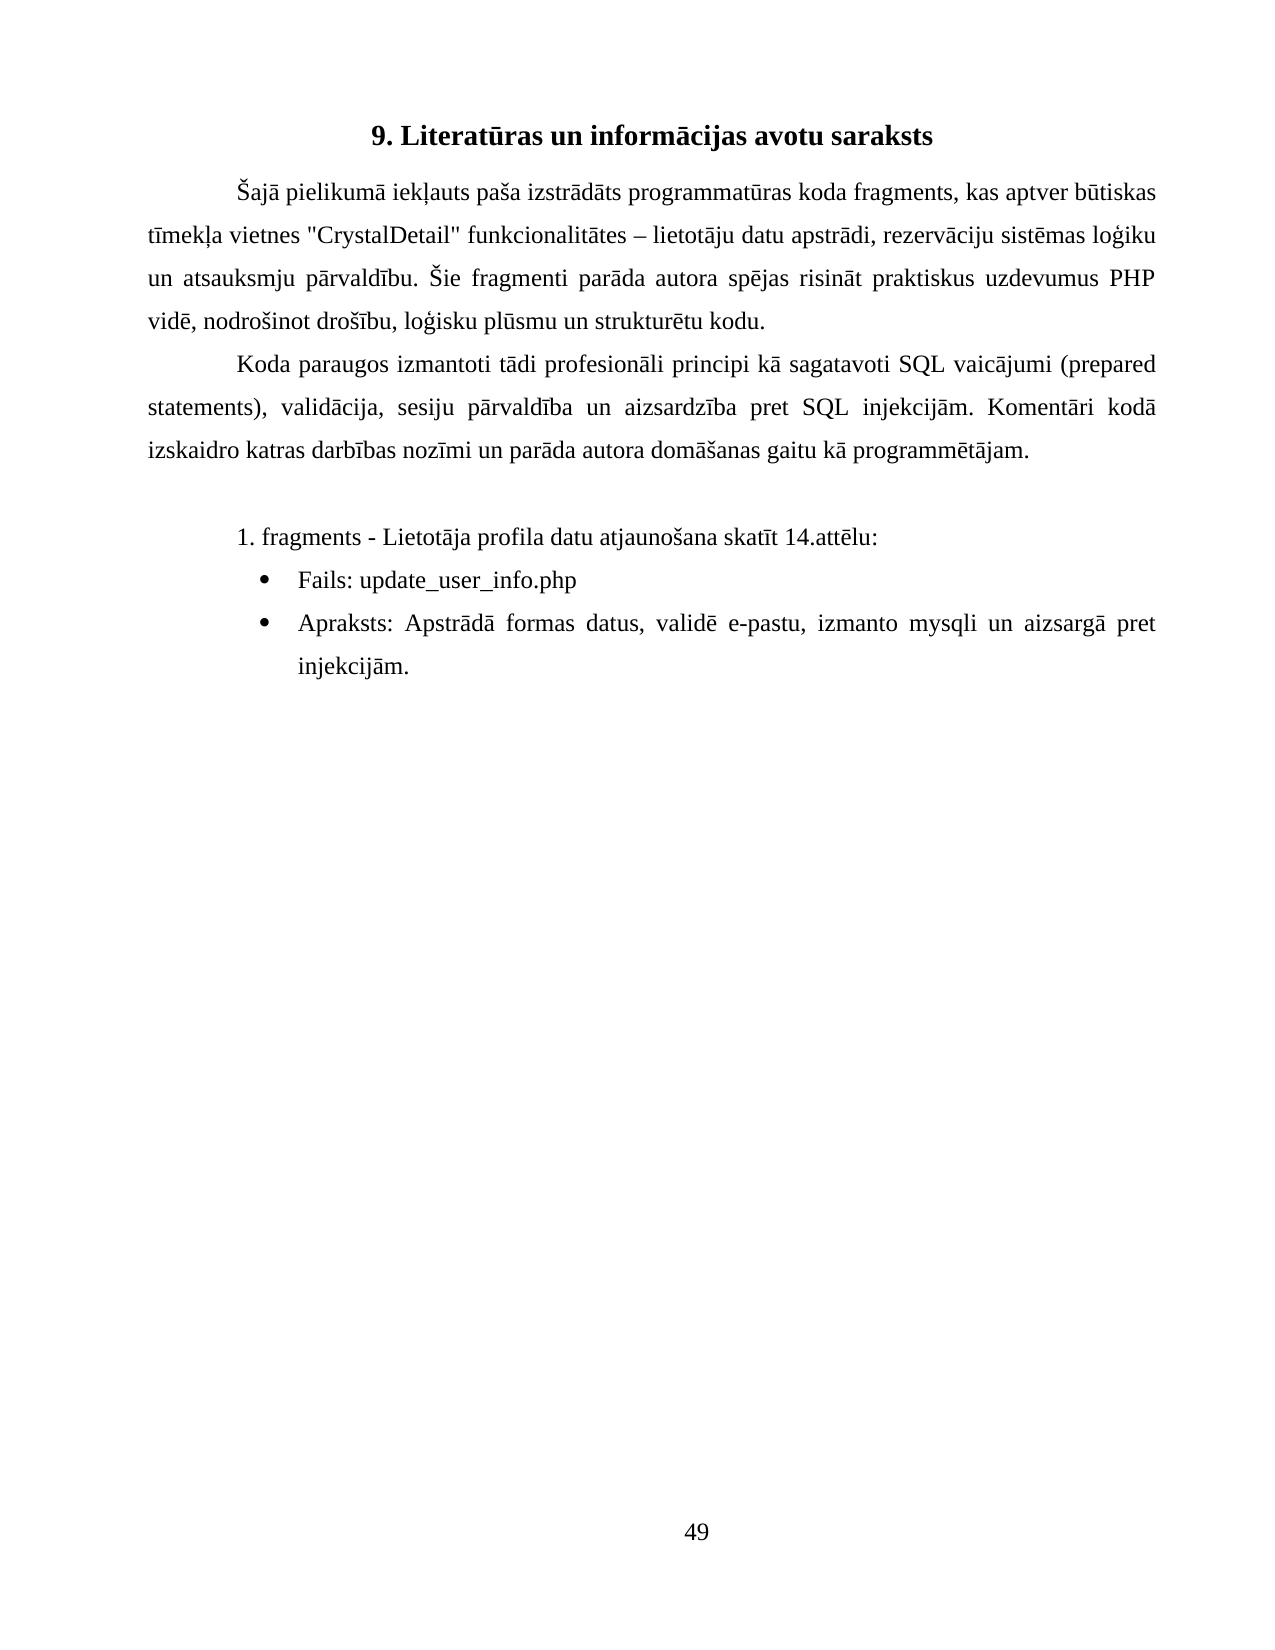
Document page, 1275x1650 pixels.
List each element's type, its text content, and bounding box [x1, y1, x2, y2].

text Koda paraugos izmantoti tādi profesionāli principi kā sagatavoti SQL vaicājumi (prepared statements), validācija, sesiju pārvaldība un aizsardzība pret SQL injekcijām. Komentāri kodā izskaidro katras darbības nozīmi un parāda autora domāšanas gaitu kā programmētājam. [148, 349, 1157, 464]
text 1. fragments - Lietotāja profila datu atjaunošana skatīt 14.attēlu: [148, 522, 1157, 550]
list Apraksts: Apstrādā formas datus, validē e-pastu, izmanto mysqli un aizsargā pret injekcijām. [260, 608, 1157, 680]
list Fails: update_user_info.php [260, 565, 1157, 593]
text Šajā pielikumā iekļauts paša izstrādāts programmatūras koda fragments, kas aptver būtiskas tīmekļa vietnes "CrystalDetail" funkcionalitātes – lietotāju datu apstrādi, rezervāciju sistēmas loģiku un atsauksmju pārvaldību. Šie fragmenti parāda autora spējas risināt praktiskus uzdevumus PHP vidē, nodrošinot drošību, loģisku plūsmu un strukturētu kodu. [148, 177, 1157, 335]
subtitle Literatūras un informācijas avotu saraksts [148, 118, 1157, 152]
